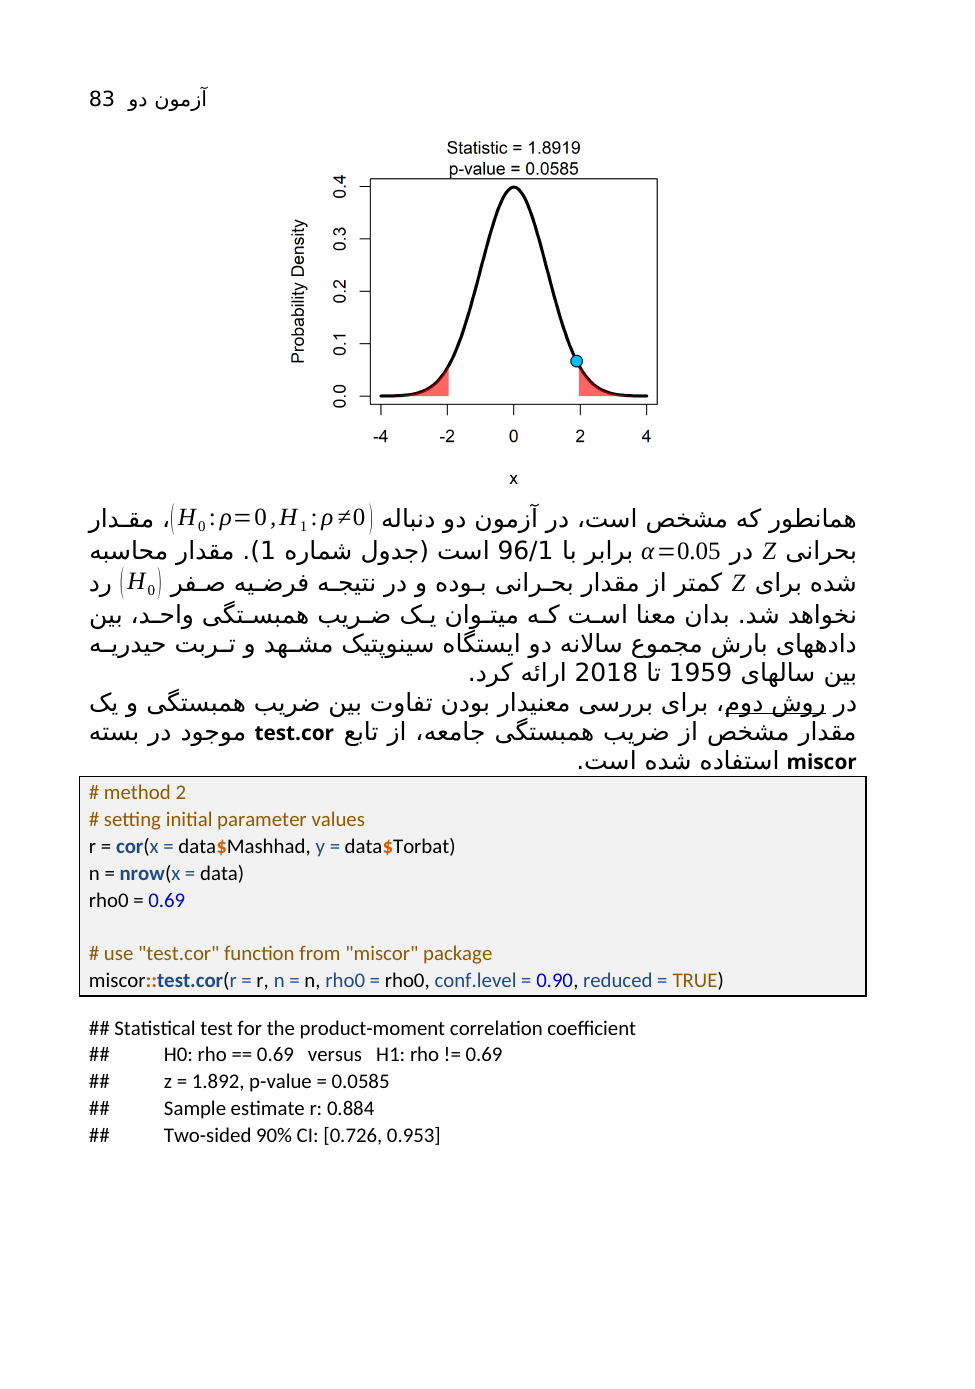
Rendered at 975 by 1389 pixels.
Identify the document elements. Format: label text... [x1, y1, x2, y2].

text در روش دوم، برای بررسی معنی‏دار بودن تفاوت بین ضریب همبستگی و یک مقدار مشخص از ضریب همبستگی جامعه، از تابع test.cor موجود در بسته miscor استفاده شده است. [89, 688, 857, 776]
text ## Statistical test for the product-moment correlation coefficient ## H0: rho == 0.69 versus H1: rho != 0.69 ## z = 1.892, p-value = 0.0585 ## Sample estimate r: 0.884 ## Two-sided 90% CI: [0.726, 0.953] [89, 1015, 857, 1148]
text # method 2 # setting initial parameter values r = cor(x = data$Mashhad, y = data$Torbat) n = nrow(x = data) rho0 = 0.69 # use "test.cor" function from "miscor" package miscor::test.cor(r = r, n = n, rho0 = rho0, conf.level = 0.90, reduced = TRUE) [80, 777, 865, 995]
picture [285, 135, 661, 490]
text همانطور که مشخص است، در آزمون دو دنباله ، مقدار بحرانی در برابر با 96/1 است (جدول شماره 1). مقدار محاسبه شده برای کمتر از مقدار بحرانی بوده و در نتیجه فرضیه صفر رد نخواهد شد. بدان معنا است که می‏توان یک ضریب همبستگی واحد، بین داده‏های بارش مجموع سالانه دو ایستگاه سینوپتیک مشهد و تربت حیدریه بین سال‏های 1959 تا 2018 ارائه کرد. [89, 502, 857, 688]
